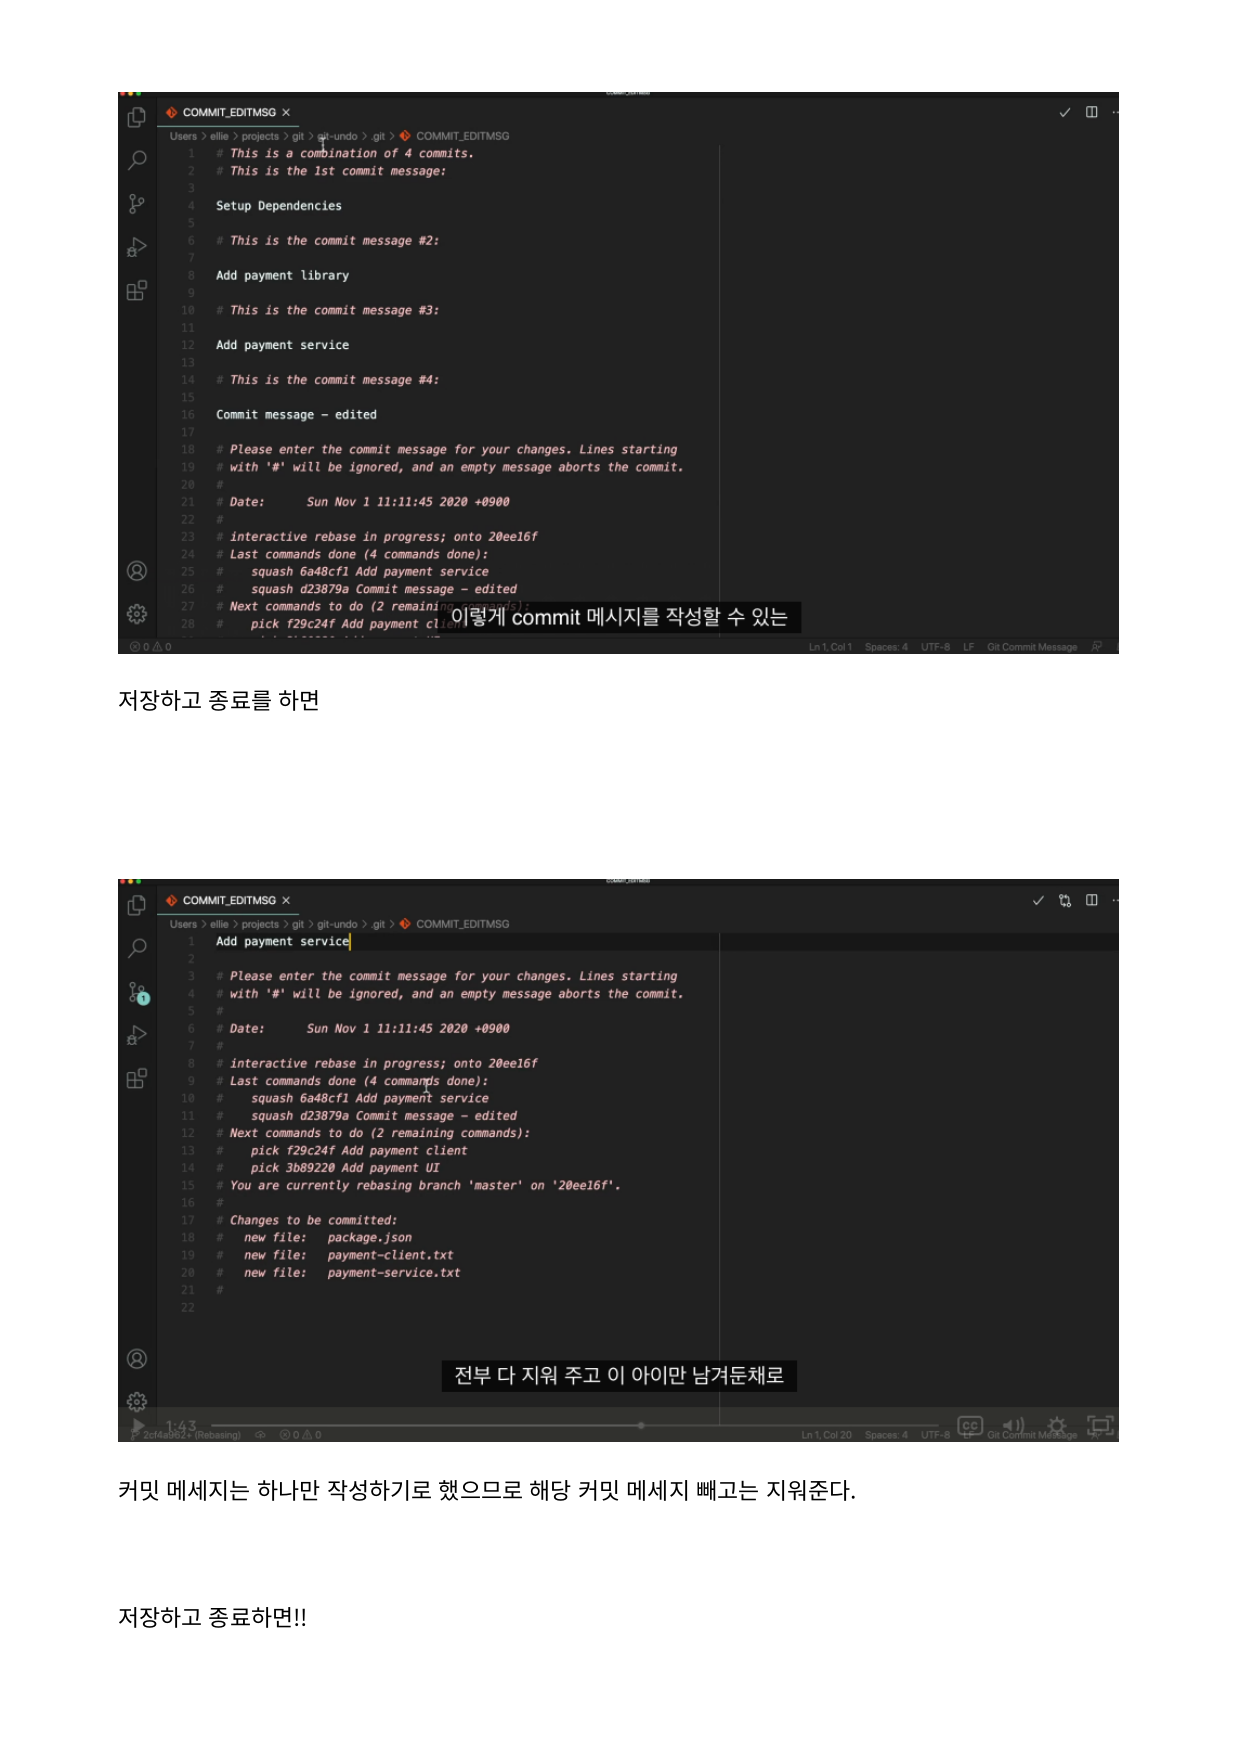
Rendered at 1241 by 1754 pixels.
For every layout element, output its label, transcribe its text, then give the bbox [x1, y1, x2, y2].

picture [119, 879, 1118, 1442]
text 저장하고 종료하면!! [118, 1599, 1122, 1633]
picture [119, 92, 1118, 654]
